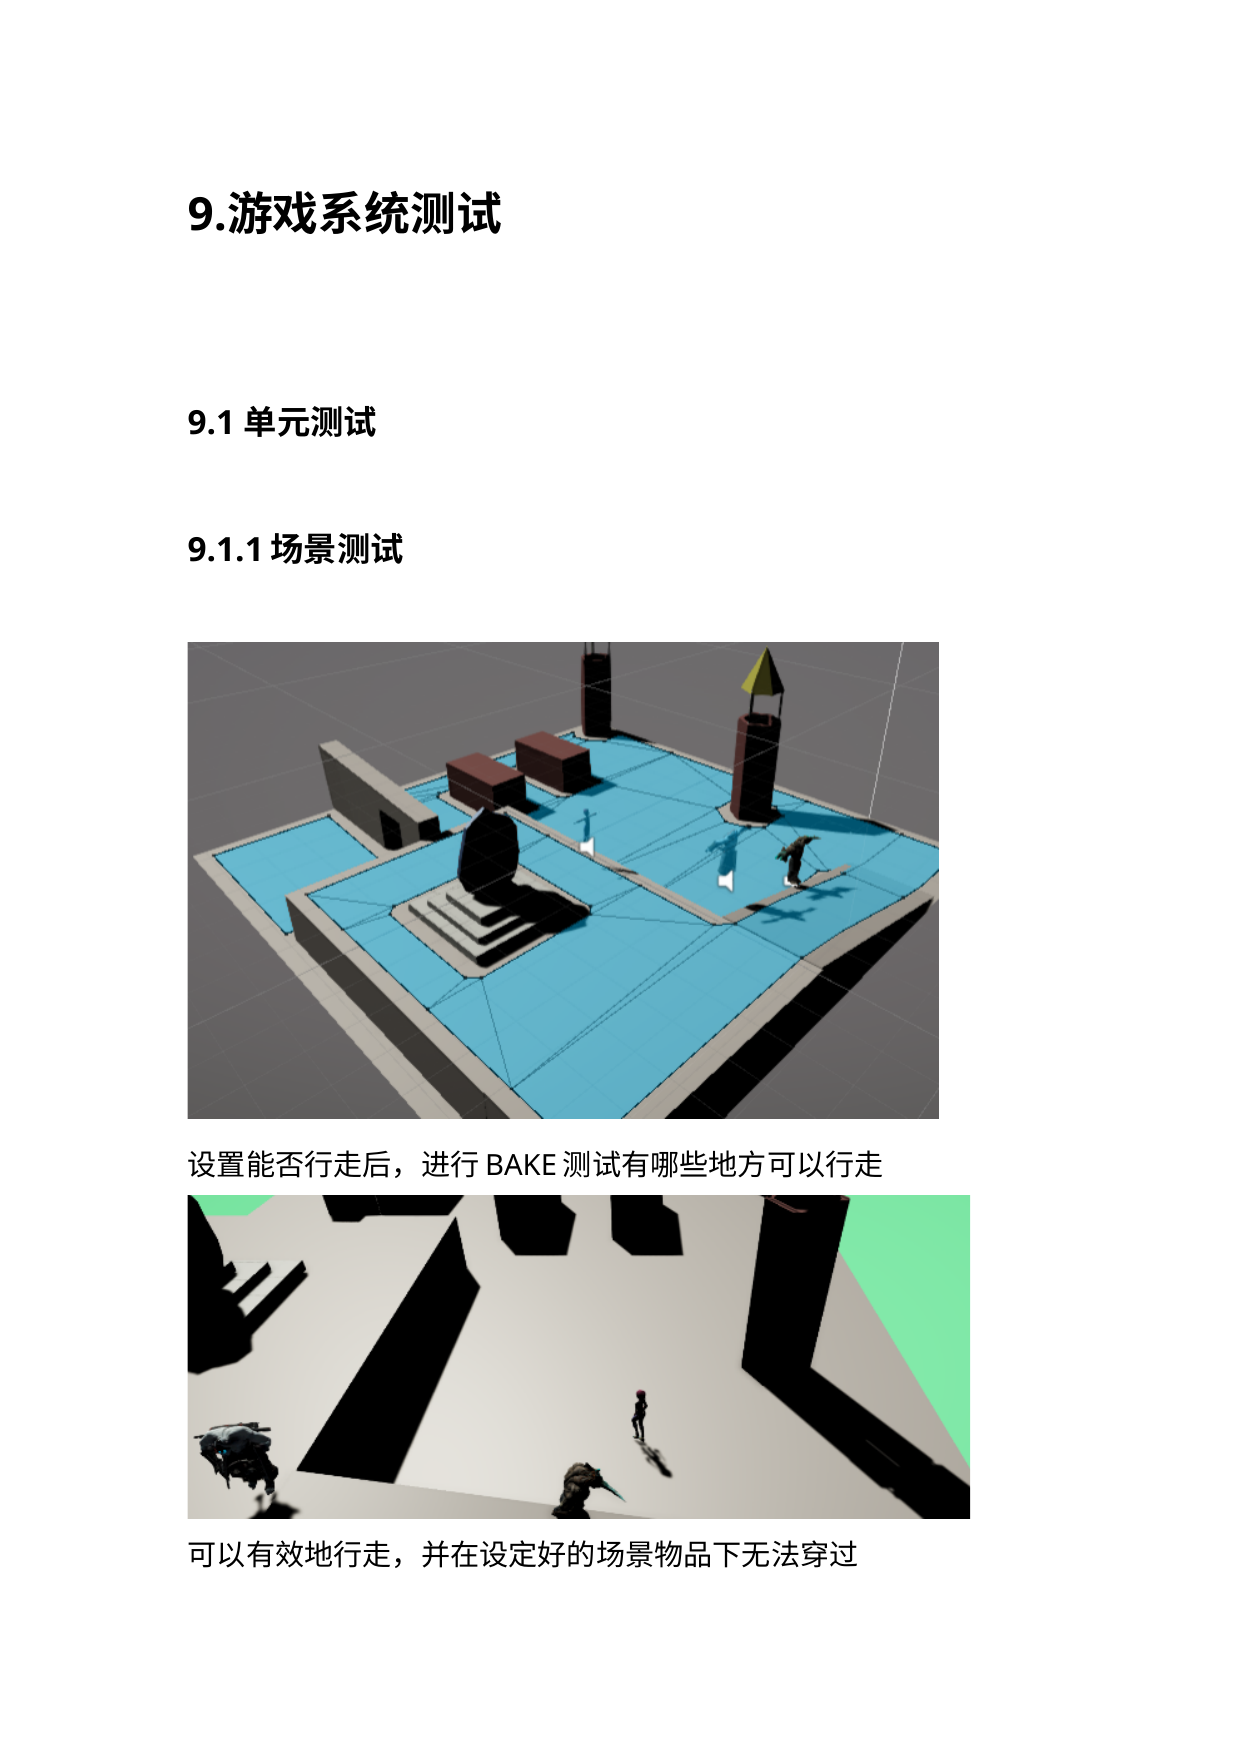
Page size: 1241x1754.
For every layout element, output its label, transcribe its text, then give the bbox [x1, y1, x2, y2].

subtitle 9.1 单元测试 [187, 388, 1053, 453]
subtitle 9.1.1场景测试 [187, 515, 1053, 580]
picture [187, 642, 939, 1119]
text 可以有效地行走，并在设定好的场景物品下无法穿过 [187, 1520, 1053, 1585]
picture [187, 1195, 971, 1519]
subtitle 9.游戏系统测试 [187, 162, 1053, 259]
text 设置能否行走后，进行BAKE测试有哪些地方可以行走 [187, 1130, 1053, 1195]
